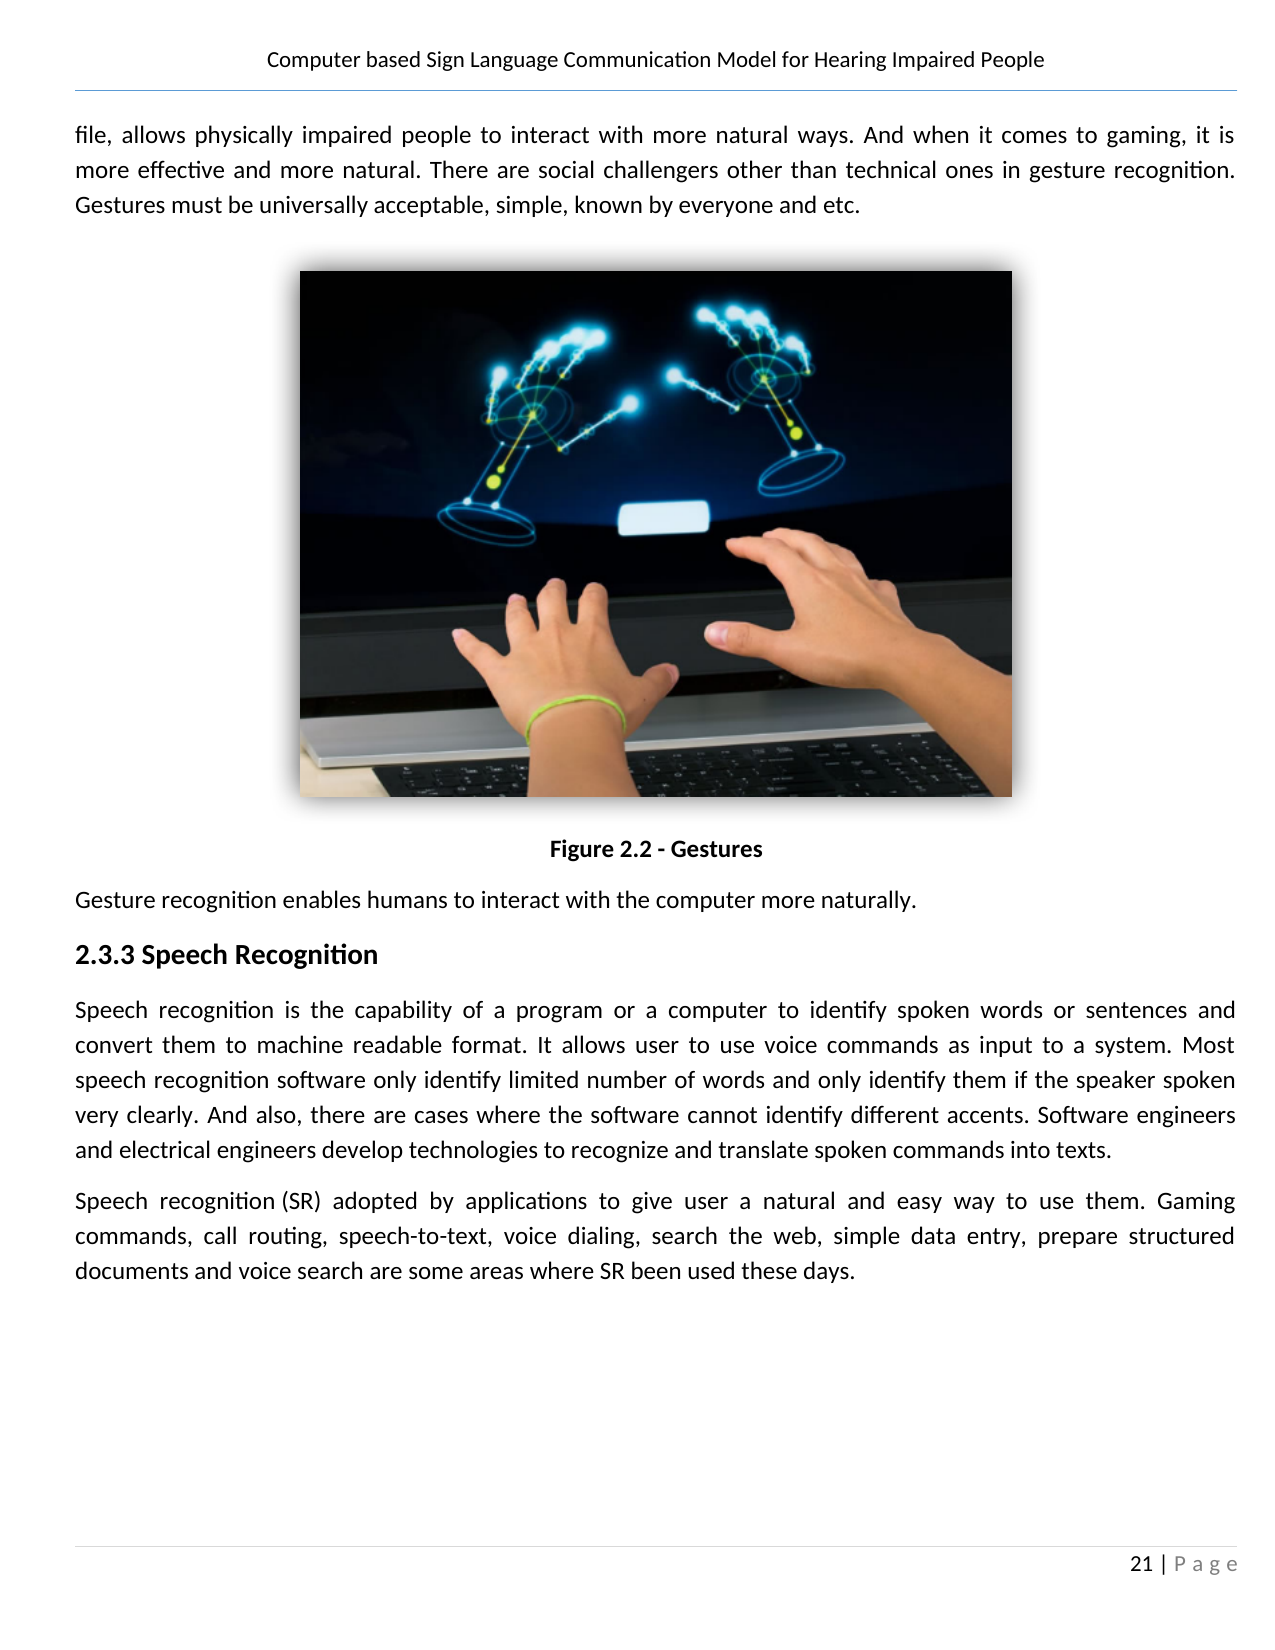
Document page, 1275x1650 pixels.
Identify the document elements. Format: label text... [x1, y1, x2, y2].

text Speech recognition (SR) adopted by applications to give user a natural and easy way to use them. Gaming commands, call routing, speech-to-text, voice dialing, search the web, simple data entry, prepare structured documents and voice search are some areas where SR been used these days. [75, 1186, 1237, 1286]
text 2.3.3 Speech Recognition [75, 936, 1237, 972]
text Speech recognition is the capability of a program or a computer to identify spoken words or sentences and convert them to machine readable format. It allows user to use voice commands as input to a system. Most speech recognition software only identify limited number of words and only identify them if the speaker spoken very clearly. And also, there are cases where the software cannot identify different accents. Software engineers and electrical engineers develop technologies to recognize and translate spoken commands into texts. [75, 994, 1237, 1164]
picture [300, 271, 1012, 797]
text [75, 119, 1237, 220]
text Gesture recognition enables humans to interact with the computer more naturally. [75, 884, 1237, 915]
text Figure 2.2 - Gestures [75, 833, 1237, 863]
